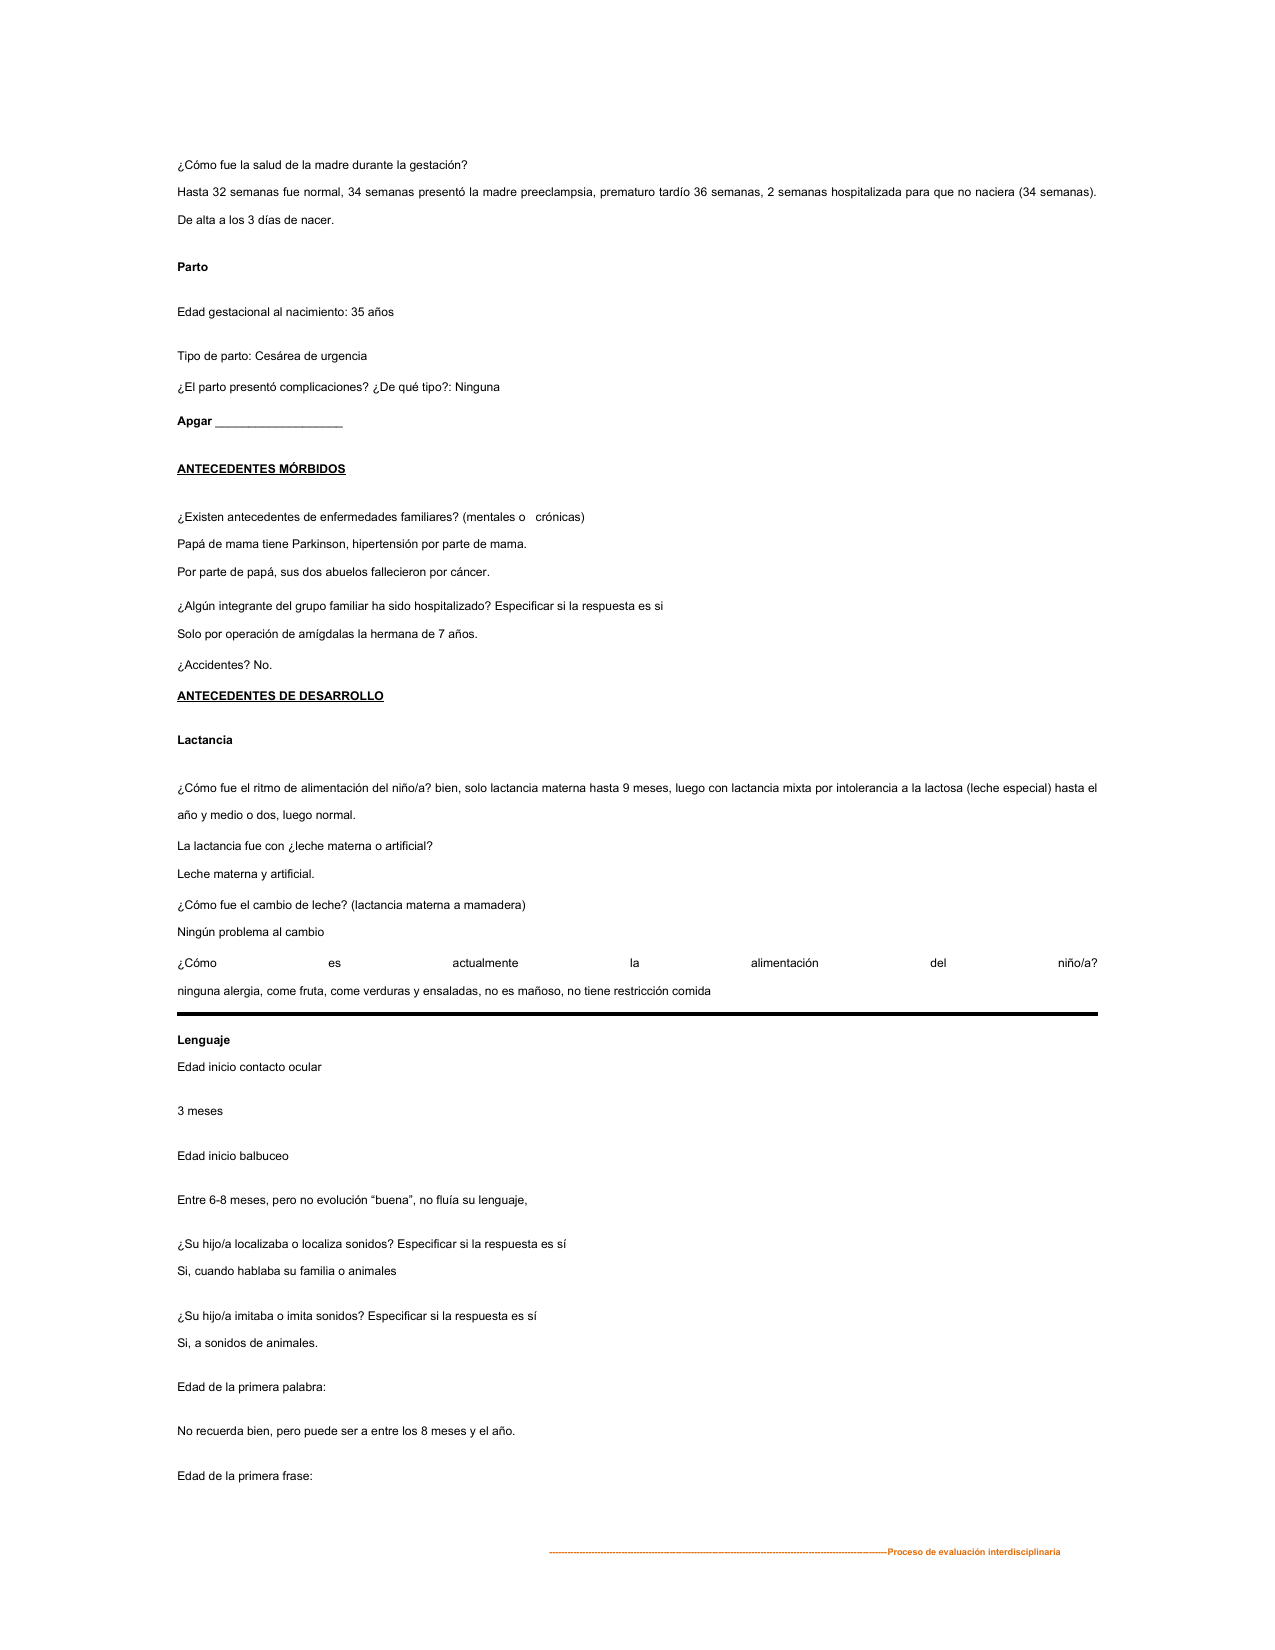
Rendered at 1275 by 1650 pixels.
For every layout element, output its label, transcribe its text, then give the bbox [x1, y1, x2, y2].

text ¿Accidentes? No. [177, 648, 1098, 672]
text ¿Su hijo/a localizaba o localiza sonidos? Especificar si la respuesta es sí [177, 1227, 1098, 1251]
text ¿Cómo fue el ritmo de alimentación del niño/a? bien, solo lactancia materna hasta 9 meses, luego con lactancia mixta por intolerancia a la lactosa (leche especial) hasta el año y medio o dos, luego normal. [177, 771, 1098, 822]
text La lactancia fue con ¿leche materna o artificial? [177, 829, 1098, 853]
text Lactancia [177, 723, 1098, 747]
text Parto [177, 250, 1098, 274]
text Edad inicio balbuceo [177, 1138, 1098, 1162]
text Ningún problema al cambio [177, 915, 1098, 939]
text Edad inicio contacto ocular [177, 1050, 1098, 1074]
text Si, cuando hablaba su familia o animales [177, 1254, 1098, 1278]
text Edad de la primera frase: [177, 1458, 1098, 1482]
text ANTECEDENTES DE DESARROLLO [177, 679, 1098, 703]
text ¿Cómo es actualmente la alimentación del niño/a? ninguna alergia, come fruta, come verduras y ensaladas, no es mañoso, no tiene restricción comida [177, 946, 1098, 1012]
text Leche materna y artificial. [177, 857, 1098, 881]
text ¿Existen antecedentes de enfermedades familiares? (mentales o crónicas) [177, 500, 1098, 524]
text Si, a sonidos de animales. [177, 1326, 1098, 1350]
text ¿Cómo fue el cambio de leche? (lactancia materna a mamadera) [177, 888, 1098, 912]
text ¿Algún integrante del grupo familiar ha sido hospitalizado? Especificar si la respuesta es si [177, 589, 1098, 613]
text No recuerda bien, pero puede ser a entre los 8 meses y el año. [177, 1414, 1098, 1438]
text ¿El parto presentó complicaciones? ¿De qué tipo?: Ninguna [177, 370, 1098, 394]
text Apgar ___________________ [177, 404, 1098, 428]
text Hasta 32 semanas fue normal, 34 semanas presentó la madre preeclampsia, prematuro tardío 36 semanas, 2 semanas hospitalizada para que no naciera (34 semanas). De alta a los 3 días de nacer. [177, 175, 1098, 227]
text ¿Cómo fue la salud de la madre durante la gestación? [177, 148, 1098, 172]
text Papá de mama tiene Parkinson, hipertensión por parte de mama. [177, 527, 1098, 551]
text Entre 6-8 meses, pero no evolución “buena”, no fluía su lenguaje, [177, 1183, 1098, 1207]
text Edad de la primera palabra: [177, 1370, 1098, 1394]
text ANTECEDENTES MÓRBIDOS [177, 452, 1098, 476]
text Lenguaje [177, 1023, 1098, 1047]
text 3 meses [177, 1094, 1098, 1118]
text Por parte de papá, sus dos abuelos fallecieron por cáncer. [177, 555, 1098, 579]
text ¿Su hijo/a imitaba o imita sonidos? Especificar si la respuesta es sí [177, 1298, 1098, 1322]
text Solo por operación de amígdalas la hermana de 7 años. [177, 617, 1098, 641]
text Edad gestacional al nacimiento: 35 años [177, 294, 1098, 318]
text Tipo de parto: Cesárea de urgencia [177, 339, 1098, 363]
